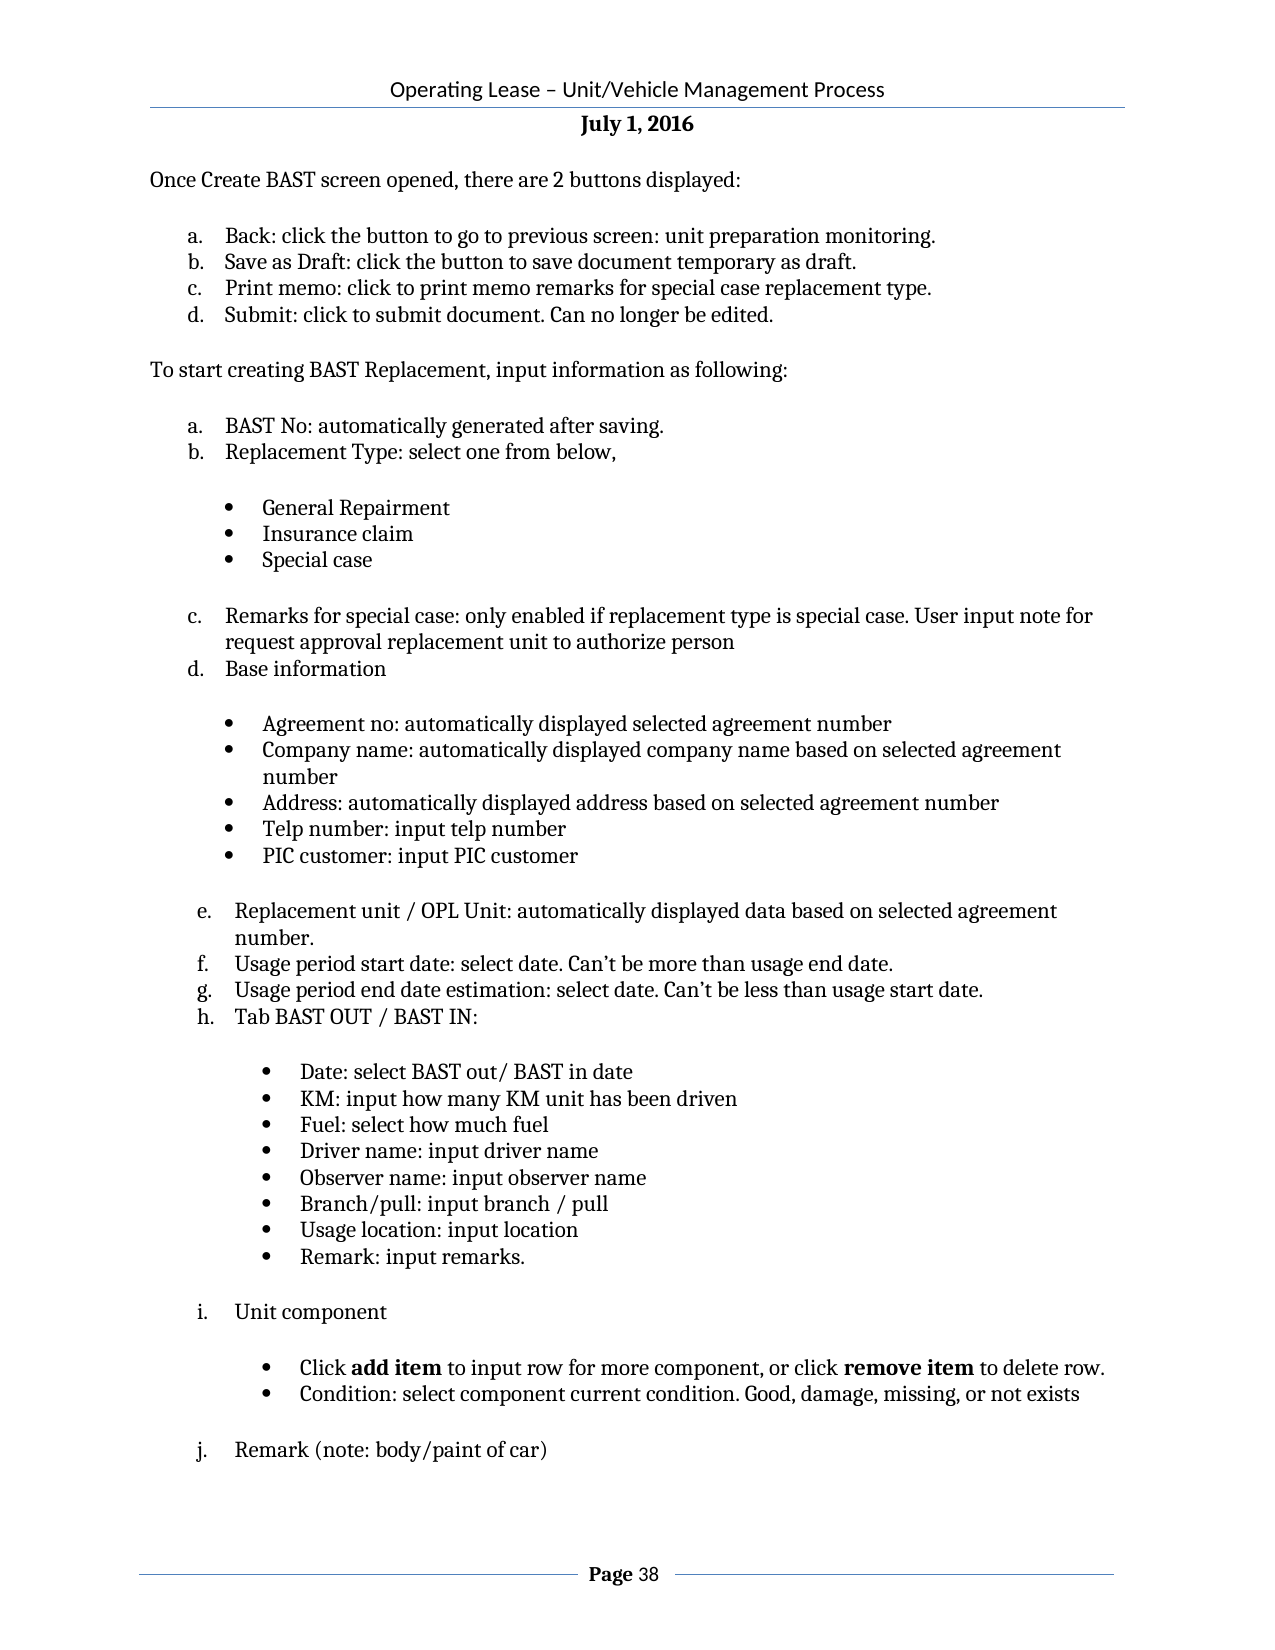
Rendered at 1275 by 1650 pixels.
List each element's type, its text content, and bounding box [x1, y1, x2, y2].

list Back: click the button to go to previous screen: unit preparation monitoring. [187, 222, 1125, 249]
list Company name: automatically displayed company name based on selected agreement number [225, 737, 1125, 790]
list Save as Draft: click the button to save document temporary as draft. [187, 249, 1125, 275]
list PIC customer: input PIC customer [225, 843, 1125, 869]
list Condition: select component current condition. Good, damage, missing, or not exists [262, 1381, 1125, 1407]
list Replacement Type: select one from below, [187, 439, 1125, 465]
list Tab BAST OUT / BAST IN: [197, 1003, 1125, 1030]
list BAST No: automatically generated after saving. [187, 412, 1125, 439]
list Branch/pull: input branch / pull [262, 1191, 1125, 1217]
list Usage period end date estimation: select date. Can’t be less than usage start date. [197, 977, 1125, 1003]
list Replacement unit / OPL Unit: automatically displayed data based on selected agreement number. [197, 898, 1125, 951]
list Address: automatically displayed address based on selected agreement number [225, 790, 1125, 816]
list Usage period start date: select date. Can’t be more than usage end date. [197, 951, 1125, 977]
list Driver name: input driver name [262, 1138, 1125, 1164]
list Telp number: input telp number [225, 816, 1125, 843]
list Observer name: input observer name [262, 1164, 1125, 1191]
list Click add item to input row for more component, or click remove item to delete row. [262, 1354, 1125, 1381]
text Once Create BAST screen opened, there are 2 buttons displayed: [150, 167, 1125, 193]
list Fuel: select how much fuel [262, 1112, 1125, 1138]
list General Repairment [225, 494, 1125, 521]
text To start creating BAST Replacement, input information as following: [150, 357, 1125, 383]
list Special case [225, 547, 1125, 573]
list Remark (note: body/paint of car) [197, 1436, 1125, 1463]
list Submit: click to submit document. Can no longer be edited. [187, 301, 1125, 328]
list Remark: input remarks. [262, 1243, 1125, 1270]
list Base information [187, 655, 1125, 682]
list Usage location: input location [262, 1217, 1125, 1243]
list Date: select BAST out/ BAST in date [262, 1059, 1125, 1085]
list Insurance claim [225, 521, 1125, 547]
list Remarks for special case: only enabled if replacement type is special case. User input note for request approval replacement unit to authorize person [187, 603, 1125, 655]
list Unit component [197, 1299, 1125, 1325]
list KM: input how many KM unit has been driven [262, 1085, 1125, 1112]
list Print memo: click to print memo remarks for special case replacement type. [187, 275, 1125, 301]
list Agreement no: automatically displayed selected agreement number [225, 711, 1125, 737]
